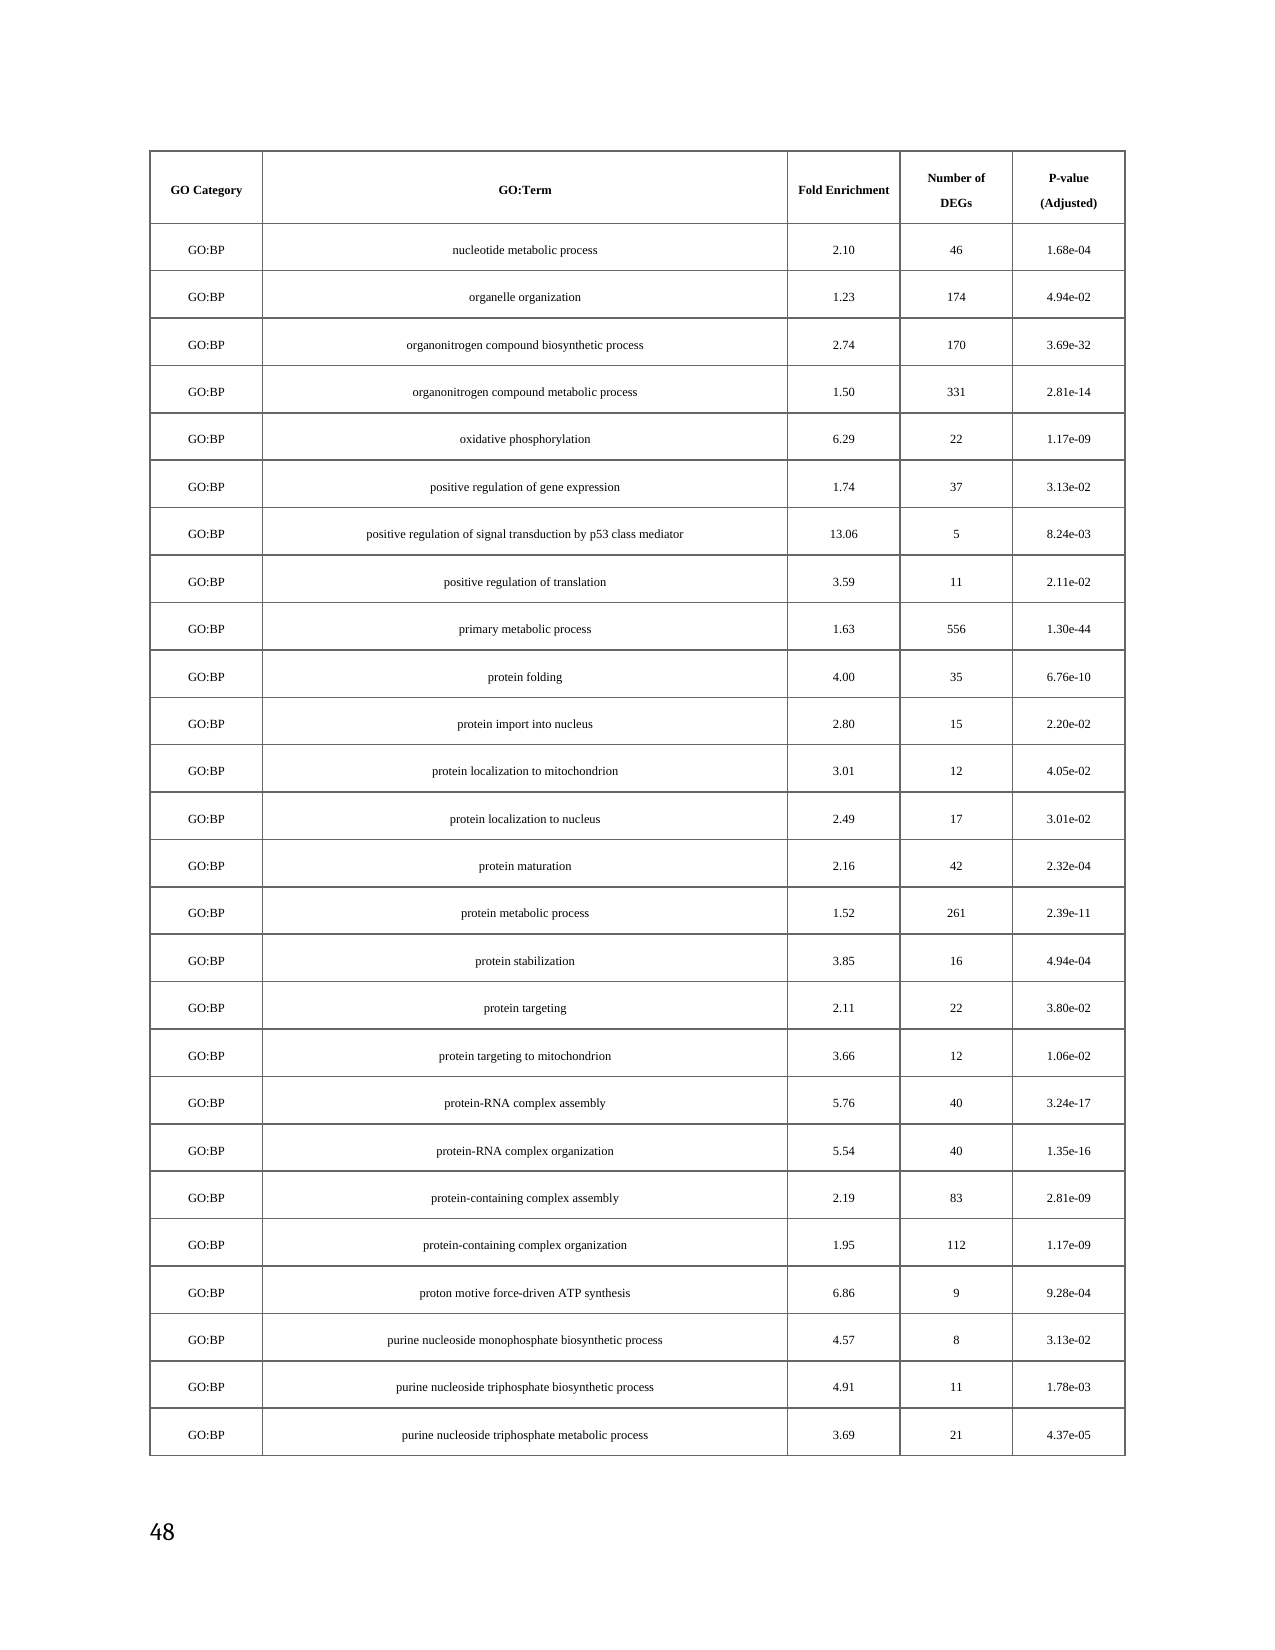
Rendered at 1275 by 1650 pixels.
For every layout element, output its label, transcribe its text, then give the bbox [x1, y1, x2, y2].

table_cell 15 [901, 698, 1012, 744]
table_cell GO:BP [151, 1267, 262, 1312]
table_cell 83 [901, 1172, 1012, 1218]
table_cell protein-RNA complex assembly [263, 1077, 787, 1123]
table_cell 16 [901, 935, 1012, 981]
table_cell organonitrogen compound biosynthetic process [263, 319, 787, 364]
table_cell GO:BP [151, 1125, 262, 1170]
table_cell 261 [901, 888, 1012, 933]
table_cell 1.17e-09 [1013, 414, 1124, 459]
table_cell positive regulation of gene expression [263, 461, 787, 507]
table_cell GO:BP [151, 651, 262, 696]
table_cell protein metabolic process [263, 888, 787, 933]
table_cell 556 [901, 603, 1012, 649]
table_cell 13.06 [788, 508, 899, 554]
table_cell GO:BP [151, 1077, 262, 1123]
table_cell GO:BP [151, 556, 262, 602]
table_cell 4.37e-05 [1013, 1409, 1124, 1455]
table_cell nucleotide metabolic process [263, 224, 787, 270]
table_cell 21 [901, 1409, 1012, 1455]
table_cell 42 [901, 840, 1012, 886]
table_cell 3.01 [788, 745, 899, 791]
table_cell 2.11 [788, 982, 899, 1028]
table_cell 35 [901, 651, 1012, 696]
table_header Fold Enrichment [788, 152, 899, 222]
table_cell GO:BP [151, 271, 262, 317]
table_cell 11 [901, 556, 1012, 602]
table_cell 1.17e-09 [1013, 1219, 1124, 1265]
table_cell 5.54 [788, 1125, 899, 1170]
table_cell GO:BP [151, 1409, 262, 1455]
table_cell 170 [901, 319, 1012, 364]
table_cell 2.81e-14 [1013, 366, 1124, 412]
table_cell 1.06e-02 [1013, 1030, 1124, 1076]
table_cell GO:BP [151, 1362, 262, 1407]
table_cell purine nucleoside triphosphate metabolic process [263, 1409, 787, 1455]
table_cell positive regulation of translation [263, 556, 787, 602]
table_cell 11 [901, 1362, 1012, 1407]
table_cell protein-containing complex organization [263, 1219, 787, 1265]
table_cell GO:BP [151, 793, 262, 838]
table_cell 1.35e-16 [1013, 1125, 1124, 1170]
table_cell 3.13e-02 [1013, 1314, 1124, 1360]
table_cell protein-RNA complex organization [263, 1125, 787, 1170]
table_cell protein targeting to mitochondrion [263, 1030, 787, 1076]
table_header GO Category [151, 152, 262, 222]
table_cell 174 [901, 271, 1012, 317]
table_cell GO:BP [151, 888, 262, 933]
table_cell 12 [901, 1030, 1012, 1076]
table_cell 2.49 [788, 793, 899, 838]
table_cell 5 [901, 508, 1012, 554]
table_cell protein targeting [263, 982, 787, 1028]
table_cell GO:BP [151, 840, 262, 886]
table_cell 2.11e-02 [1013, 556, 1124, 602]
table_header P-value (Adjusted) [1013, 152, 1124, 222]
table_cell protein maturation [263, 840, 787, 886]
table_cell protein localization to nucleus [263, 793, 787, 838]
table_cell 3.66 [788, 1030, 899, 1076]
table_cell GO:BP [151, 935, 262, 981]
table_cell 3.69 [788, 1409, 899, 1455]
table_cell 4.05e-02 [1013, 745, 1124, 791]
table_cell 1.78e-03 [1013, 1362, 1124, 1407]
table_cell 12 [901, 745, 1012, 791]
table_cell 4.00 [788, 651, 899, 696]
table_cell 4.94e-04 [1013, 935, 1124, 981]
table_cell GO:BP [151, 366, 262, 412]
table_cell organonitrogen compound metabolic process [263, 366, 787, 412]
table_cell 331 [901, 366, 1012, 412]
table_cell GO:BP [151, 982, 262, 1028]
table_cell GO:BP [151, 603, 262, 649]
table_cell GO:BP [151, 698, 262, 744]
table_cell GO:BP [151, 319, 262, 364]
table_cell proton motive force-driven ATP synthesis [263, 1267, 787, 1312]
table_cell 46 [901, 224, 1012, 270]
table_cell GO:BP [151, 508, 262, 554]
table_cell 3.59 [788, 556, 899, 602]
table_cell 22 [901, 414, 1012, 459]
table_cell 22 [901, 982, 1012, 1028]
table_cell primary metabolic process [263, 603, 787, 649]
table_cell 6.76e-10 [1013, 651, 1124, 696]
table_cell 2.20e-02 [1013, 698, 1124, 744]
table_cell 17 [901, 793, 1012, 838]
table_cell GO:BP [151, 414, 262, 459]
table_cell 112 [901, 1219, 1012, 1265]
table_cell GO:BP [151, 1172, 262, 1218]
table_cell purine nucleoside triphosphate biosynthetic process [263, 1362, 787, 1407]
table_cell protein folding [263, 651, 787, 696]
table_cell 1.74 [788, 461, 899, 507]
table_cell 9.28e-04 [1013, 1267, 1124, 1312]
table_cell 40 [901, 1125, 1012, 1170]
table_cell 6.29 [788, 414, 899, 459]
table_cell 1.63 [788, 603, 899, 649]
table_header Number of DEGs [901, 152, 1012, 222]
table_cell 2.80 [788, 698, 899, 744]
table_cell 8.24e-03 [1013, 508, 1124, 554]
table_cell 2.39e-11 [1013, 888, 1124, 933]
table_cell 4.94e-02 [1013, 271, 1124, 317]
table_cell 1.50 [788, 366, 899, 412]
table_header GO:Term [263, 152, 787, 222]
table_cell 8 [901, 1314, 1012, 1360]
table_cell 6.86 [788, 1267, 899, 1312]
table_cell 2.16 [788, 840, 899, 886]
table_cell 4.91 [788, 1362, 899, 1407]
table_cell 2.10 [788, 224, 899, 270]
table_cell protein import into nucleus [263, 698, 787, 744]
table_cell GO:BP [151, 224, 262, 270]
table_cell 3.13e-02 [1013, 461, 1124, 507]
table_cell 4.57 [788, 1314, 899, 1360]
table_cell 2.32e-04 [1013, 840, 1124, 886]
table_cell 40 [901, 1077, 1012, 1123]
table_cell purine nucleoside monophosphate biosynthetic process [263, 1314, 787, 1360]
table_cell 2.19 [788, 1172, 899, 1218]
table_cell 37 [901, 461, 1012, 507]
table_cell 3.80e-02 [1013, 982, 1124, 1028]
table_cell GO:BP [151, 461, 262, 507]
table_cell protein localization to mitochondrion [263, 745, 787, 791]
table_cell protein stabilization [263, 935, 787, 981]
table_cell 1.95 [788, 1219, 899, 1265]
table_cell 3.24e-17 [1013, 1077, 1124, 1123]
table_cell 1.23 [788, 271, 899, 317]
table_cell 5.76 [788, 1077, 899, 1123]
table_cell 3.85 [788, 935, 899, 981]
table_cell 3.69e-32 [1013, 319, 1124, 364]
table_cell 2.74 [788, 319, 899, 364]
table_cell positive regulation of signal transduction by p53 class mediator [263, 508, 787, 554]
table_cell GO:BP [151, 1219, 262, 1265]
table_cell 2.81e-09 [1013, 1172, 1124, 1218]
table_cell GO:BP [151, 1314, 262, 1360]
table_cell 1.52 [788, 888, 899, 933]
table_cell oxidative phosphorylation [263, 414, 787, 459]
table_cell 1.68e-04 [1013, 224, 1124, 270]
table_cell organelle organization [263, 271, 787, 317]
table_cell protein-containing complex assembly [263, 1172, 787, 1218]
table_cell 1.30e-44 [1013, 603, 1124, 649]
table_cell GO:BP [151, 1030, 262, 1076]
table_cell 9 [901, 1267, 1012, 1312]
table_cell 3.01e-02 [1013, 793, 1124, 838]
table_cell GO:BP [151, 745, 262, 791]
